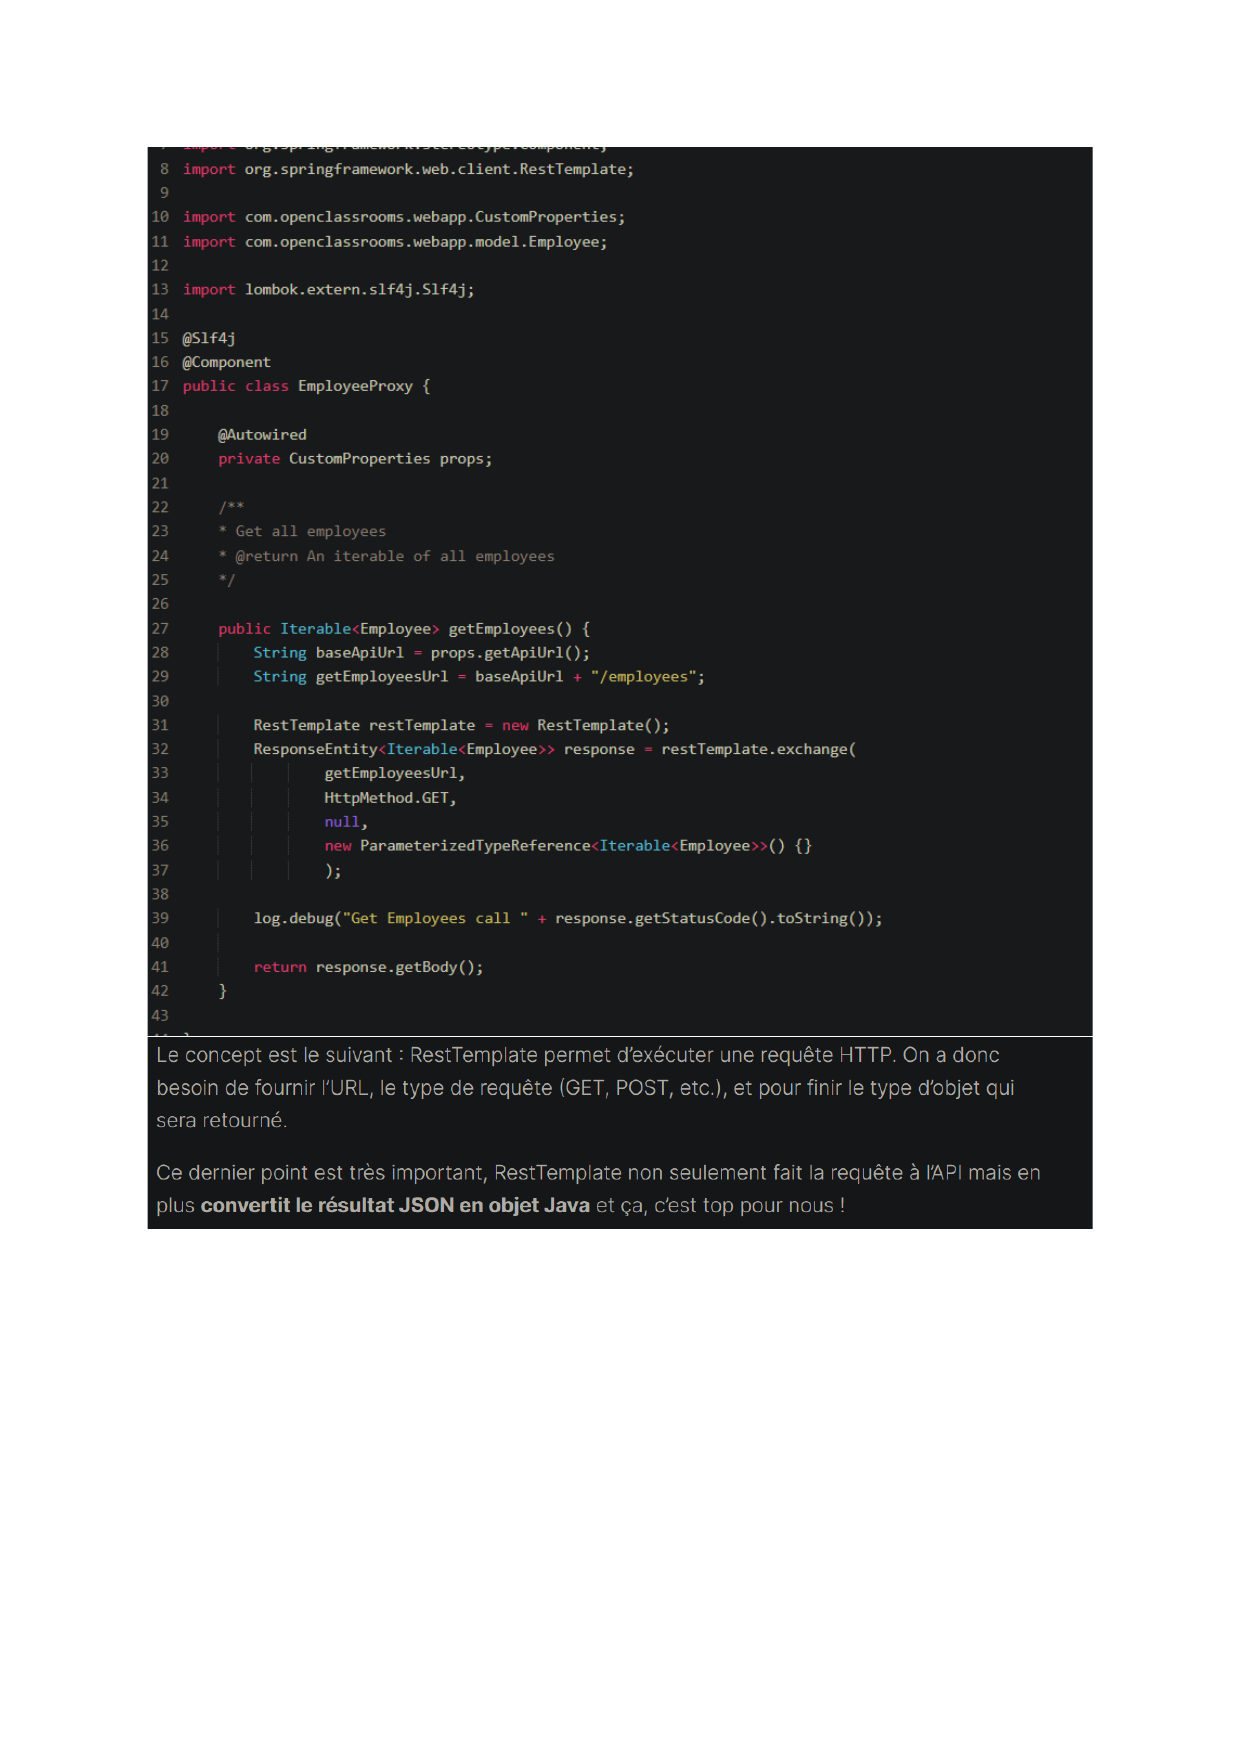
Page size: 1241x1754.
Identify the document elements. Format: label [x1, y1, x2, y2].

picture [147, 1037, 1093, 1229]
picture [147, 147, 1093, 1036]
